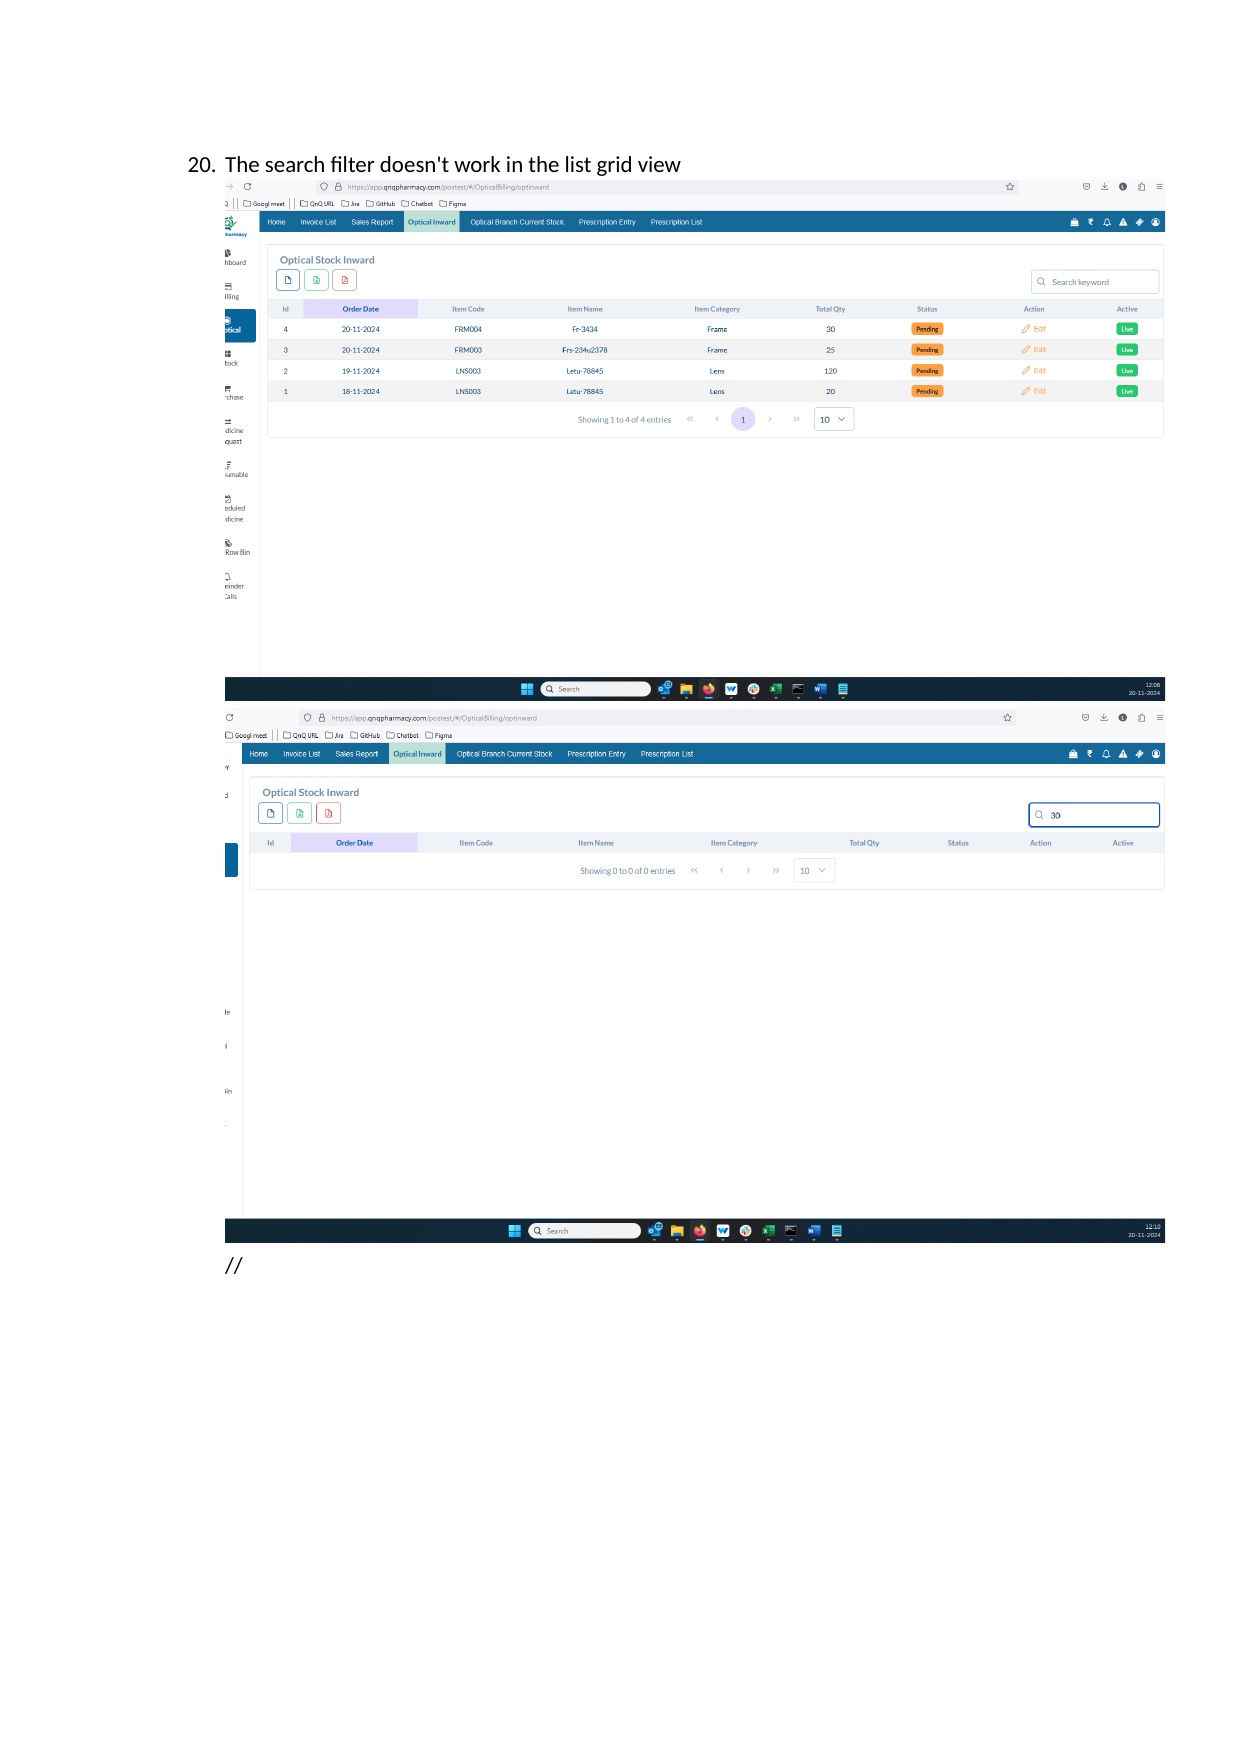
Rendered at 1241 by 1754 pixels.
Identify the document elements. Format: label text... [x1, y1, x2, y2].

picture [225, 708, 1166, 1243]
picture [225, 180, 1166, 701]
